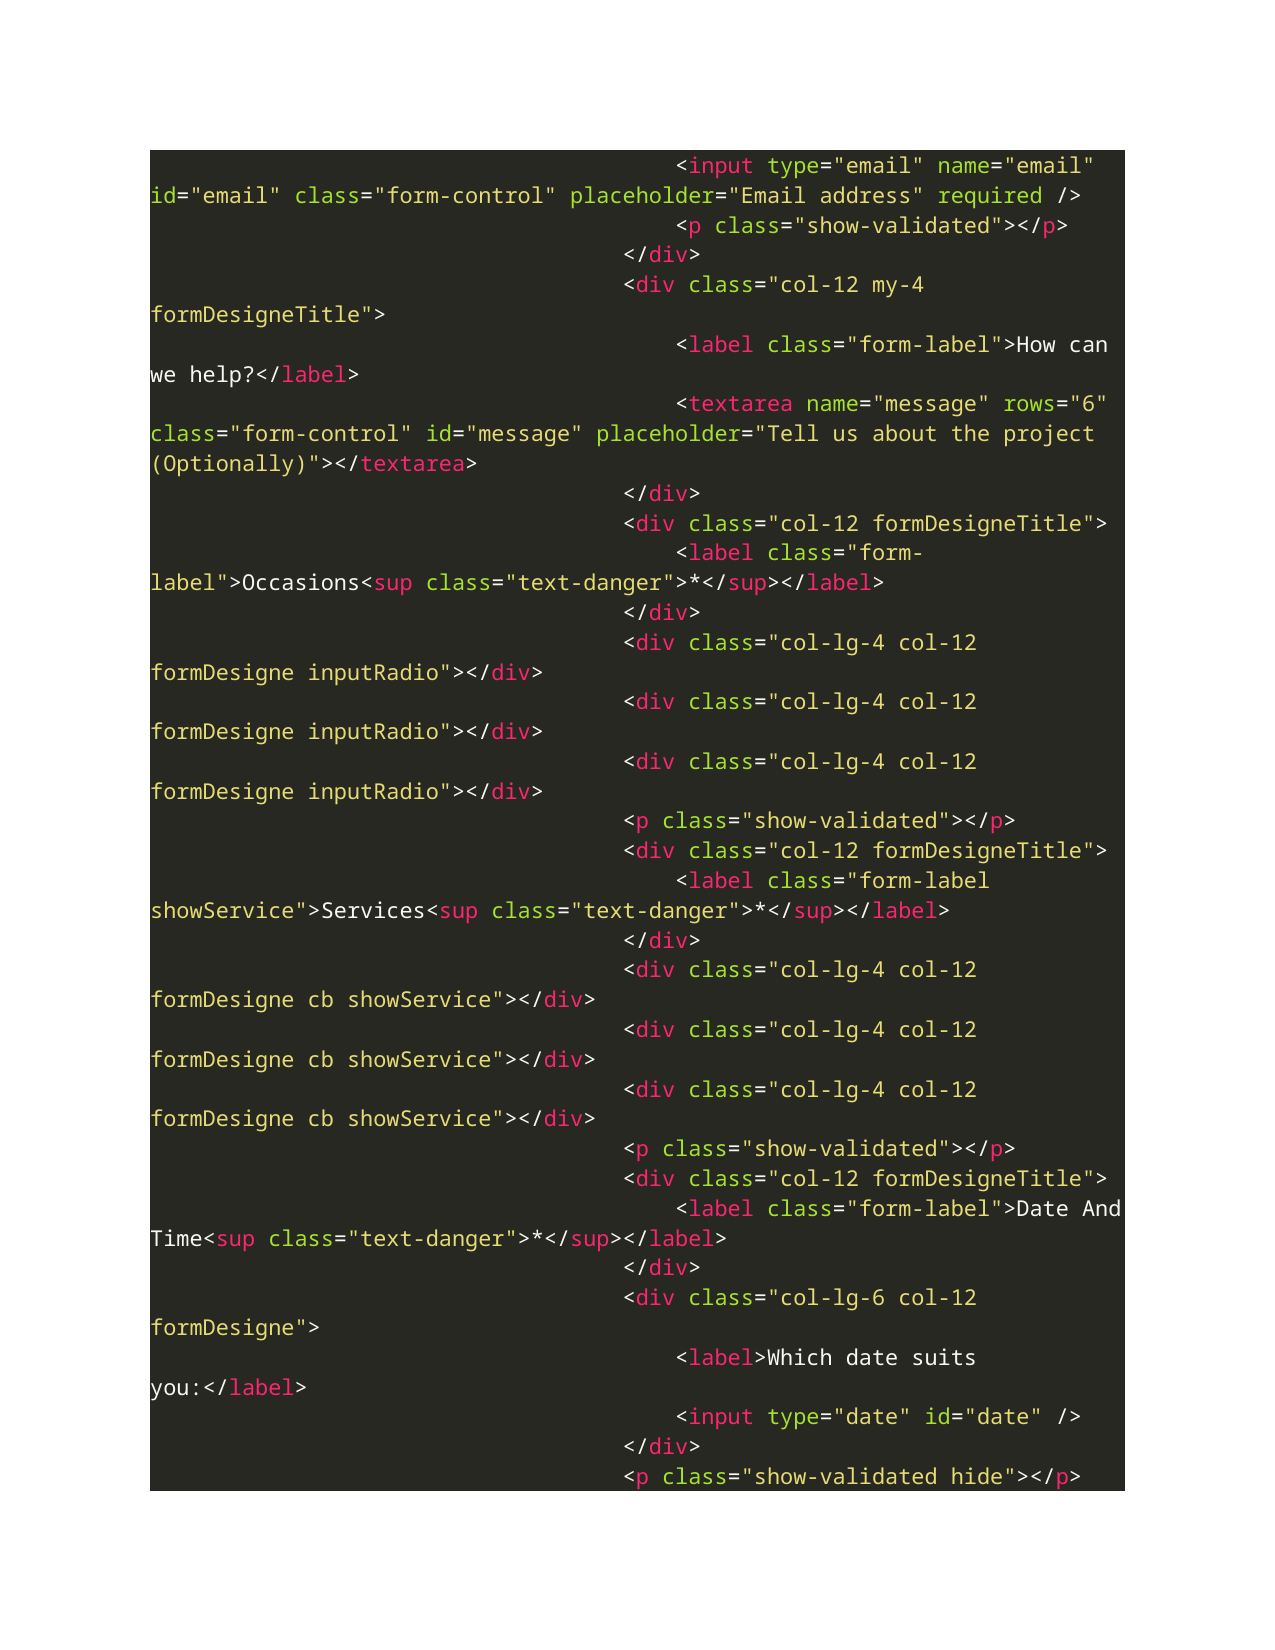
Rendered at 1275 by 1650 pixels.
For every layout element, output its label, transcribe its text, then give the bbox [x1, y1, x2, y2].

text <div class="col-12 formDesigneTitle"> [150, 1163, 1125, 1193]
text <div class="col-lg-4 col-12 formDesigne inputRadio"></div> [150, 746, 1125, 805]
text <div class="col-lg-4 col-12 formDesigne cb showService"></div> [150, 1073, 1125, 1133]
text <div class="col-lg-4 col-12 formDesigne inputRadio"></div> [150, 686, 1125, 746]
text <p class="show-validated"></p> [150, 805, 1125, 835]
text <p class="show-validated"></p> [150, 209, 1125, 239]
text <div class="col-12 formDesigneTitle"> [150, 835, 1125, 865]
text <input type="date" id="date" /> [150, 1401, 1125, 1431]
text </div> [150, 478, 1125, 507]
text <label class="form-label showService">Services<sup class="text-danger">*</sup></label> [150, 865, 1125, 924]
text <label>Which date suits you:</label> [150, 1342, 1125, 1401]
text </div> [150, 924, 1125, 954]
text <textarea name="message" rows="6" class="form-control" id="message" placeholder="Tell us about the project (Optionally)"></textarea> [150, 388, 1125, 478]
text <label class="form-label">How can we help?</label> [150, 329, 1125, 388]
text <div class="col-12 my-4 formDesigneTitle"> [150, 269, 1125, 329]
text <p class="show-validated"></p> [150, 1133, 1125, 1163]
text </div> [150, 239, 1125, 269]
text <div class="col-12 formDesigneTitle"> [150, 507, 1125, 537]
text </div> [150, 1252, 1125, 1282]
text </div> [150, 597, 1125, 627]
text <label class="form-label">Date And Time<sup class="text-danger">*</sup></label> [150, 1193, 1125, 1252]
text <label class="form-label">Occasions<sup class="text-danger">*</sup></label> [150, 537, 1125, 597]
text <div class="col-lg-4 col-12 formDesigne cb showService"></div> [150, 1014, 1125, 1073]
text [150, 1282, 1125, 1342]
text <div class="col-lg-4 col-12 formDesigne cb showService"></div> [150, 954, 1125, 1014]
text <input type="email" name="email" id="email" class="form-control" placeholder="Email address" required /> [150, 150, 1125, 209]
text <div class="col-lg-4 col-12 formDesigne inputRadio"></div> [150, 627, 1125, 686]
text <p class="show-validated hide"></p> [150, 1461, 1125, 1491]
text </div> [150, 1431, 1125, 1461]
